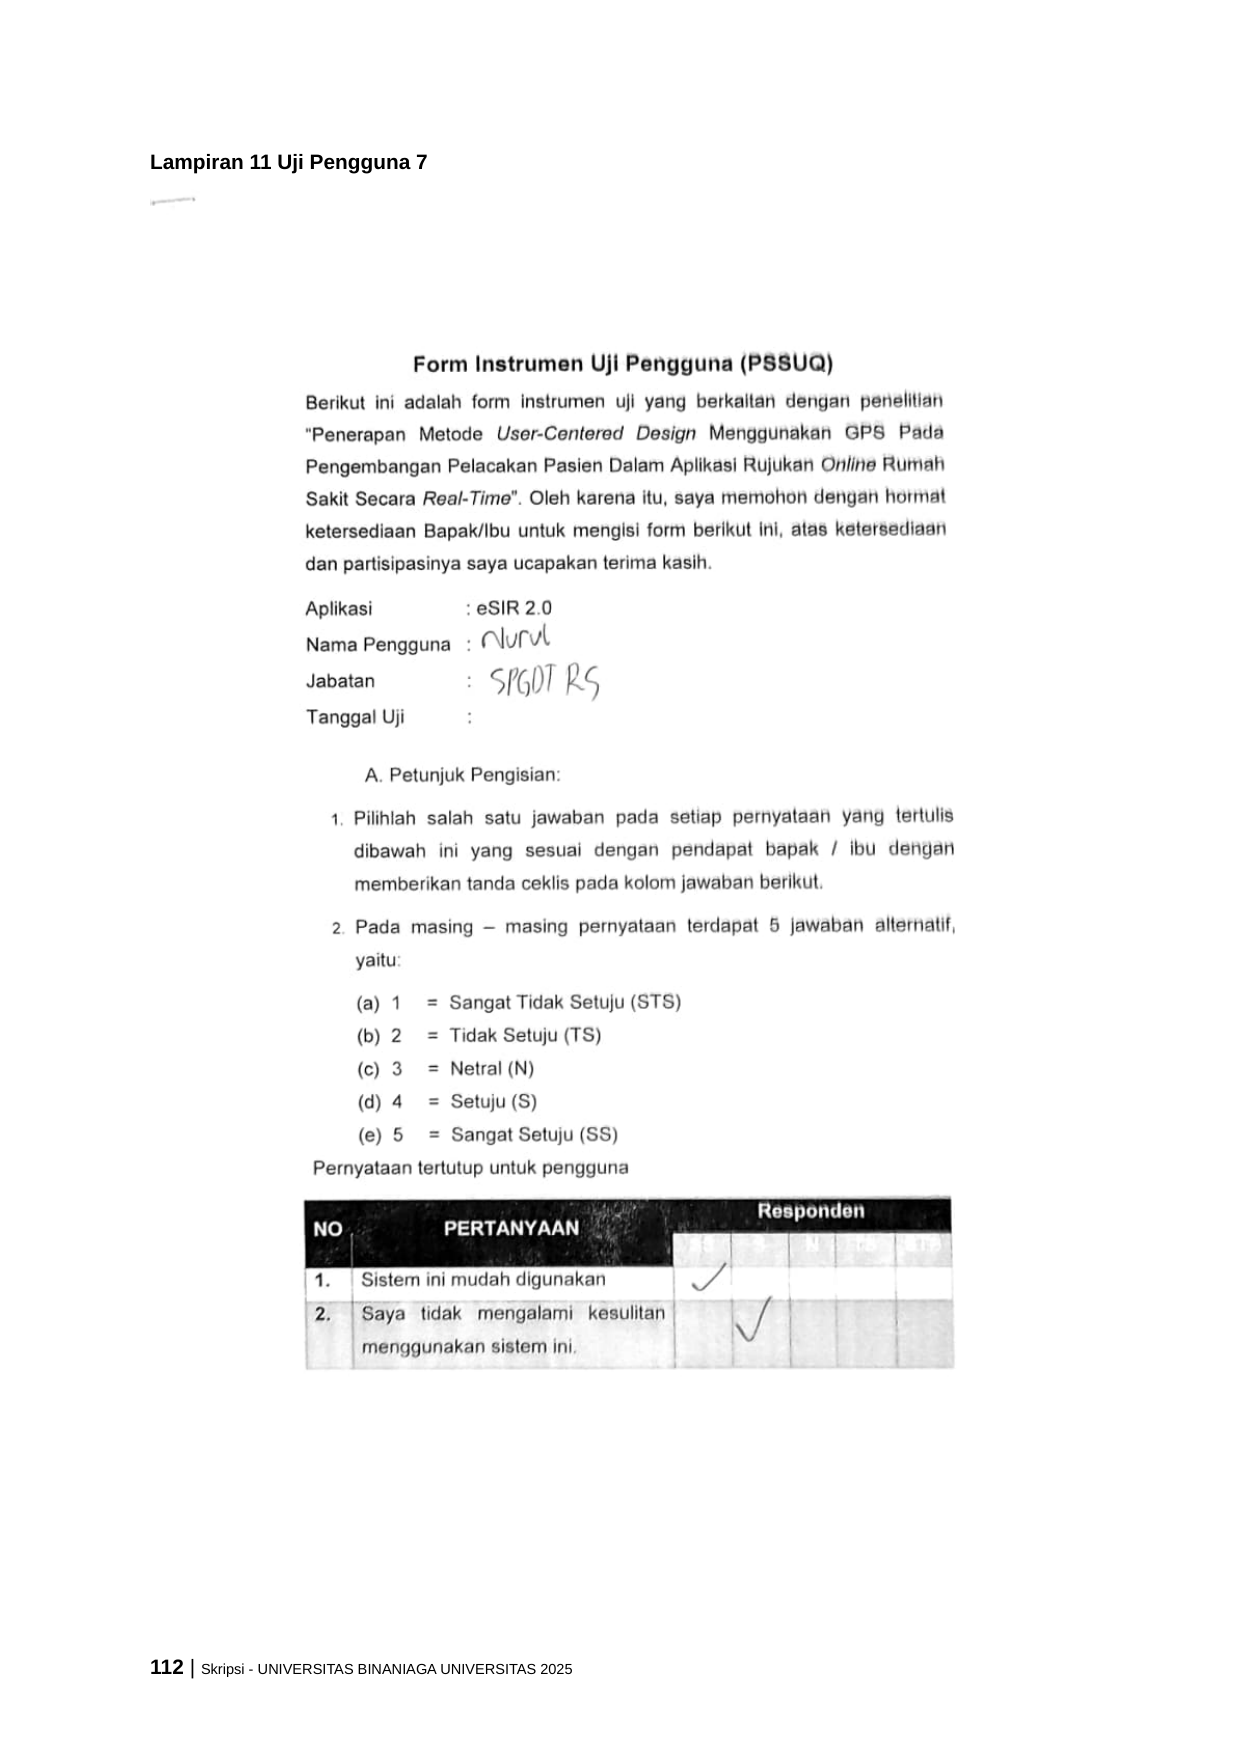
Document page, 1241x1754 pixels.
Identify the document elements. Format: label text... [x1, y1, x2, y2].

picture [150, 181, 1090, 1509]
subtitle Lampiran 11 Uji Pengguna 7 [150, 150, 1090, 174]
